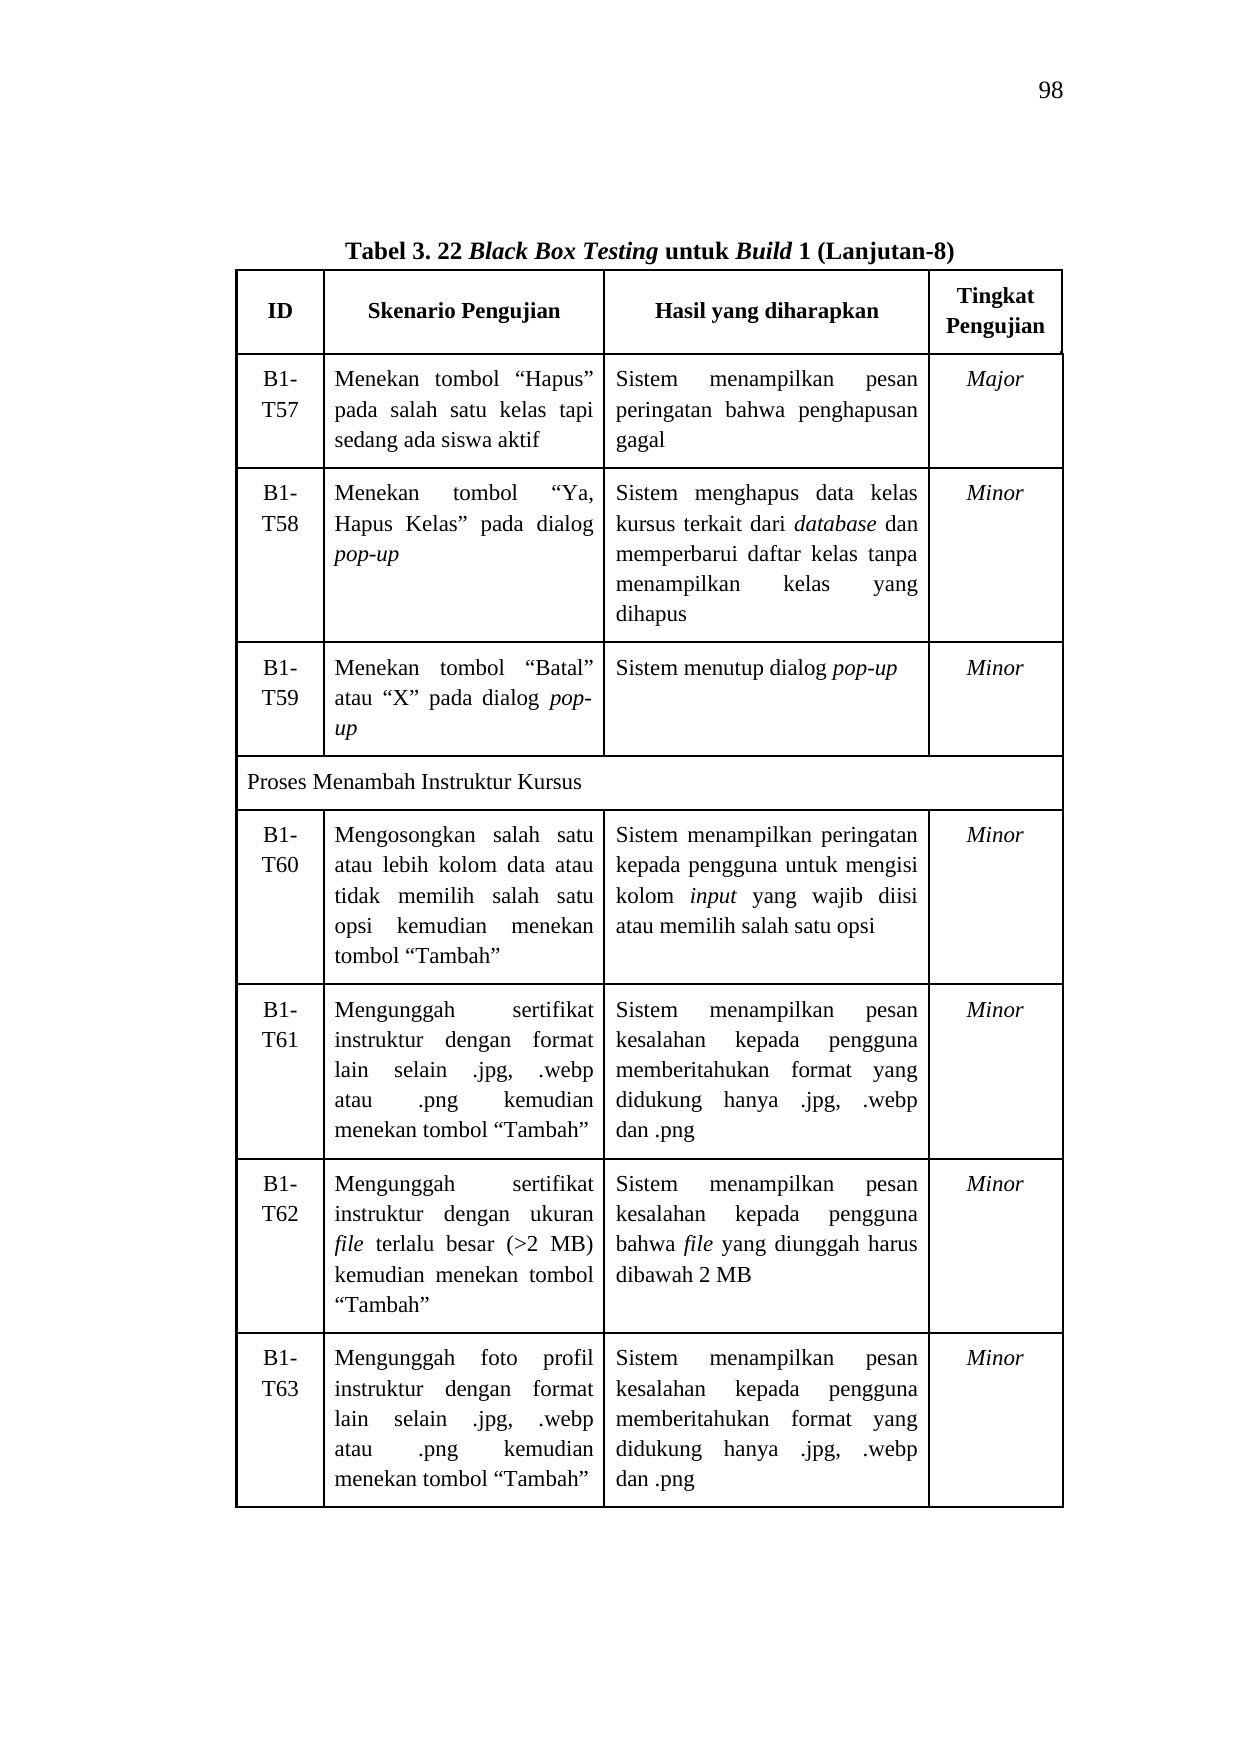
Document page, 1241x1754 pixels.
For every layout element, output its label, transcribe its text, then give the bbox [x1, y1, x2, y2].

table_cell Sistem menampilkan pesan kesalahan kepada pengguna memberitahukan format yang didukung hanya .jpg, .webp dan .png [605, 1334, 928, 1506]
table_cell Sistem menampilkan peringatan kepada pengguna untuk mengisi kolom input yang wajib diisi atau memilih salah satu opsi [605, 811, 928, 983]
table_header Skenario Pengujian [325, 271, 603, 353]
table_cell Mengunggah sertifikat instruktur dengan ukuran file terlalu besar (>2 MB) kemudian menekan tombol “Tambah” [325, 1160, 603, 1332]
table_cell B1-T59 [238, 643, 323, 755]
table_cell Minor [930, 811, 1062, 983]
table_cell B1-T63 [238, 1334, 323, 1506]
table_cell Sistem menampilkan pesan peringatan bahwa penghapusan gagal [605, 355, 928, 467]
text Tabel 3. 22 Black Box Testing untuk Build 1 (Lanjutan-8) [236, 236, 1063, 265]
table_cell B1-T60 [238, 811, 323, 983]
table_cell Proses Menambah Instruktur Kursus [238, 757, 1062, 809]
table_cell Menekan tombol “Batal” atau “X” pada dialog pop-up [325, 643, 603, 755]
table_cell Sistem menampilkan pesan kesalahan kepada pengguna bahwa file yang diunggah harus dibawah 2 MB [605, 1160, 928, 1332]
table_cell Minor [930, 1334, 1062, 1506]
table_cell Menekan tombol “Ya, Hapus Kelas” pada dialog pop-up [325, 469, 603, 641]
table_header Hasil yang diharapkan [605, 271, 928, 353]
table_cell Minor [930, 469, 1062, 641]
table_cell B1-T61 [238, 985, 323, 1157]
table_cell Sistem menutup dialog pop-up [605, 643, 928, 755]
table_cell Mengunggah sertifikat instruktur dengan format lain selain .jpg, .webp atau .png kemudian menekan tombol “Tambah” [325, 985, 603, 1157]
table_cell Sistem menghapus data kelas kursus terkait dari database dan memperbarui daftar kelas tanpa menampilkan kelas yang dihapus [605, 469, 928, 641]
table_cell B1-T57 [238, 355, 323, 467]
table_cell Sistem menampilkan pesan kesalahan kepada pengguna memberitahukan format yang didukung hanya .jpg, .webp dan .png [605, 985, 928, 1157]
table_cell Mengosongkan salah satu atau lebih kolom data atau tidak memilih salah satu opsi kemudian menekan tombol “Tambah” [325, 811, 603, 983]
table_cell Menekan tombol “Hapus” pada salah satu kelas tapi sedang ada siswa aktif [325, 355, 603, 467]
table_cell Minor [930, 1160, 1062, 1332]
table_cell Major [930, 355, 1062, 467]
table_cell B1-T62 [238, 1160, 323, 1332]
table_header Tingkat Pengujian [930, 271, 1061, 353]
table_cell Mengunggah foto profil instruktur dengan format lain selain .jpg, .webp atau .png kemudian menekan tombol “Tambah” [325, 1334, 603, 1506]
table_cell Minor [930, 985, 1062, 1157]
table_cell Minor [930, 643, 1062, 755]
table_cell B1-T58 [238, 469, 323, 641]
table_header ID [238, 271, 323, 353]
